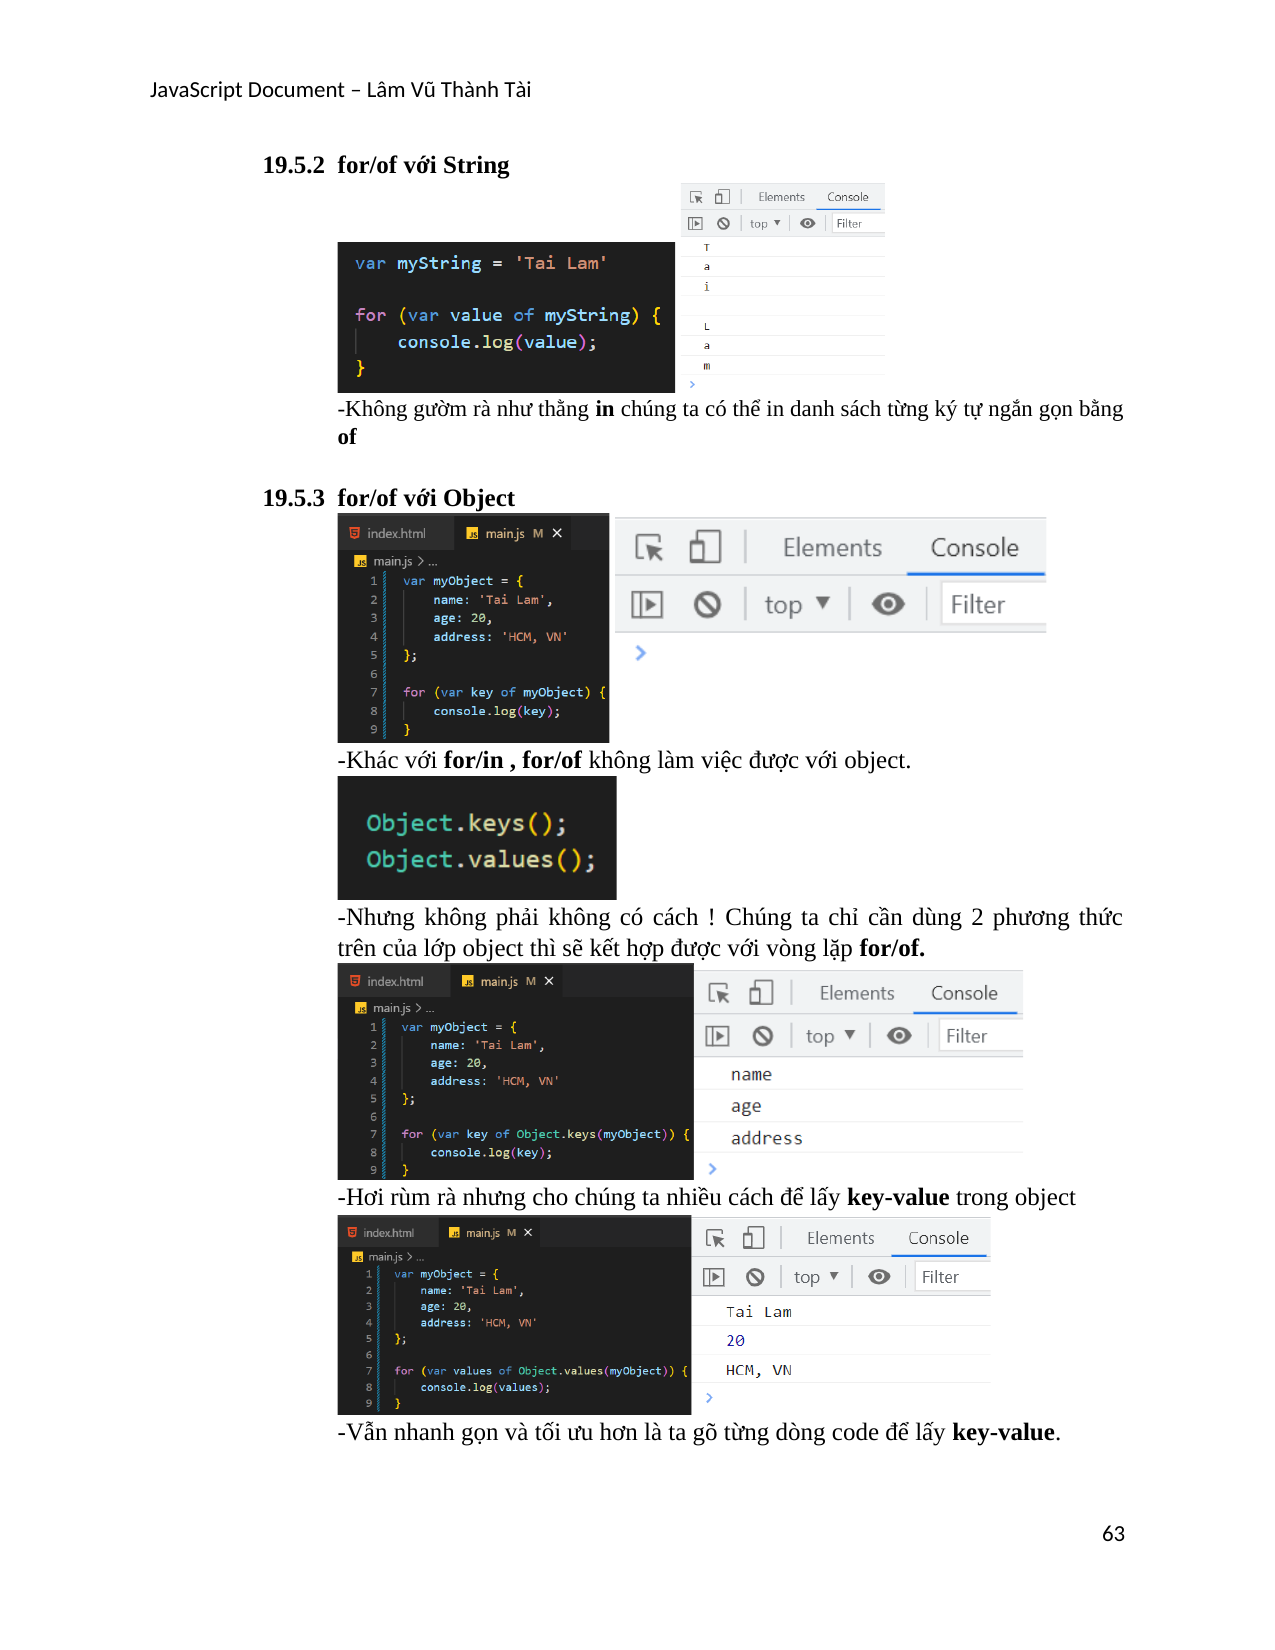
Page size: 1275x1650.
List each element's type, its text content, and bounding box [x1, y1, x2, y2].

picture [337, 1212, 991, 1415]
picture [337, 963, 1024, 1180]
list for/of với Object [262, 483, 1125, 512]
list -Hơi rùm rà nhưng cho chúng ta nhiều cách để lấy key-value trong object [337, 1182, 1125, 1210]
list -Khác với for/in , for/of không làm việc được với object. [337, 745, 1125, 774]
picture [337, 513, 610, 743]
picture [680, 181, 885, 393]
list -Không gườm rà như thằng in chúng ta có thể in danh sách từng ký tự ngắn gọn bằng of [337, 395, 1125, 450]
list -Vẫn nhanh gọn và tối ưu hơn là ta gõ từng dòng code để lấy key-value. [337, 1417, 1125, 1446]
list for/of với String [262, 150, 1125, 179]
list -Nhưng không phải không có cách ! Chúng ta chỉ cần dùng 2 phương thức trên của lớp object thì sẽ kết hợp được với vòng lặp for/of. [337, 902, 1125, 961]
picture [615, 517, 1047, 743]
picture [337, 242, 675, 393]
picture [337, 776, 617, 900]
